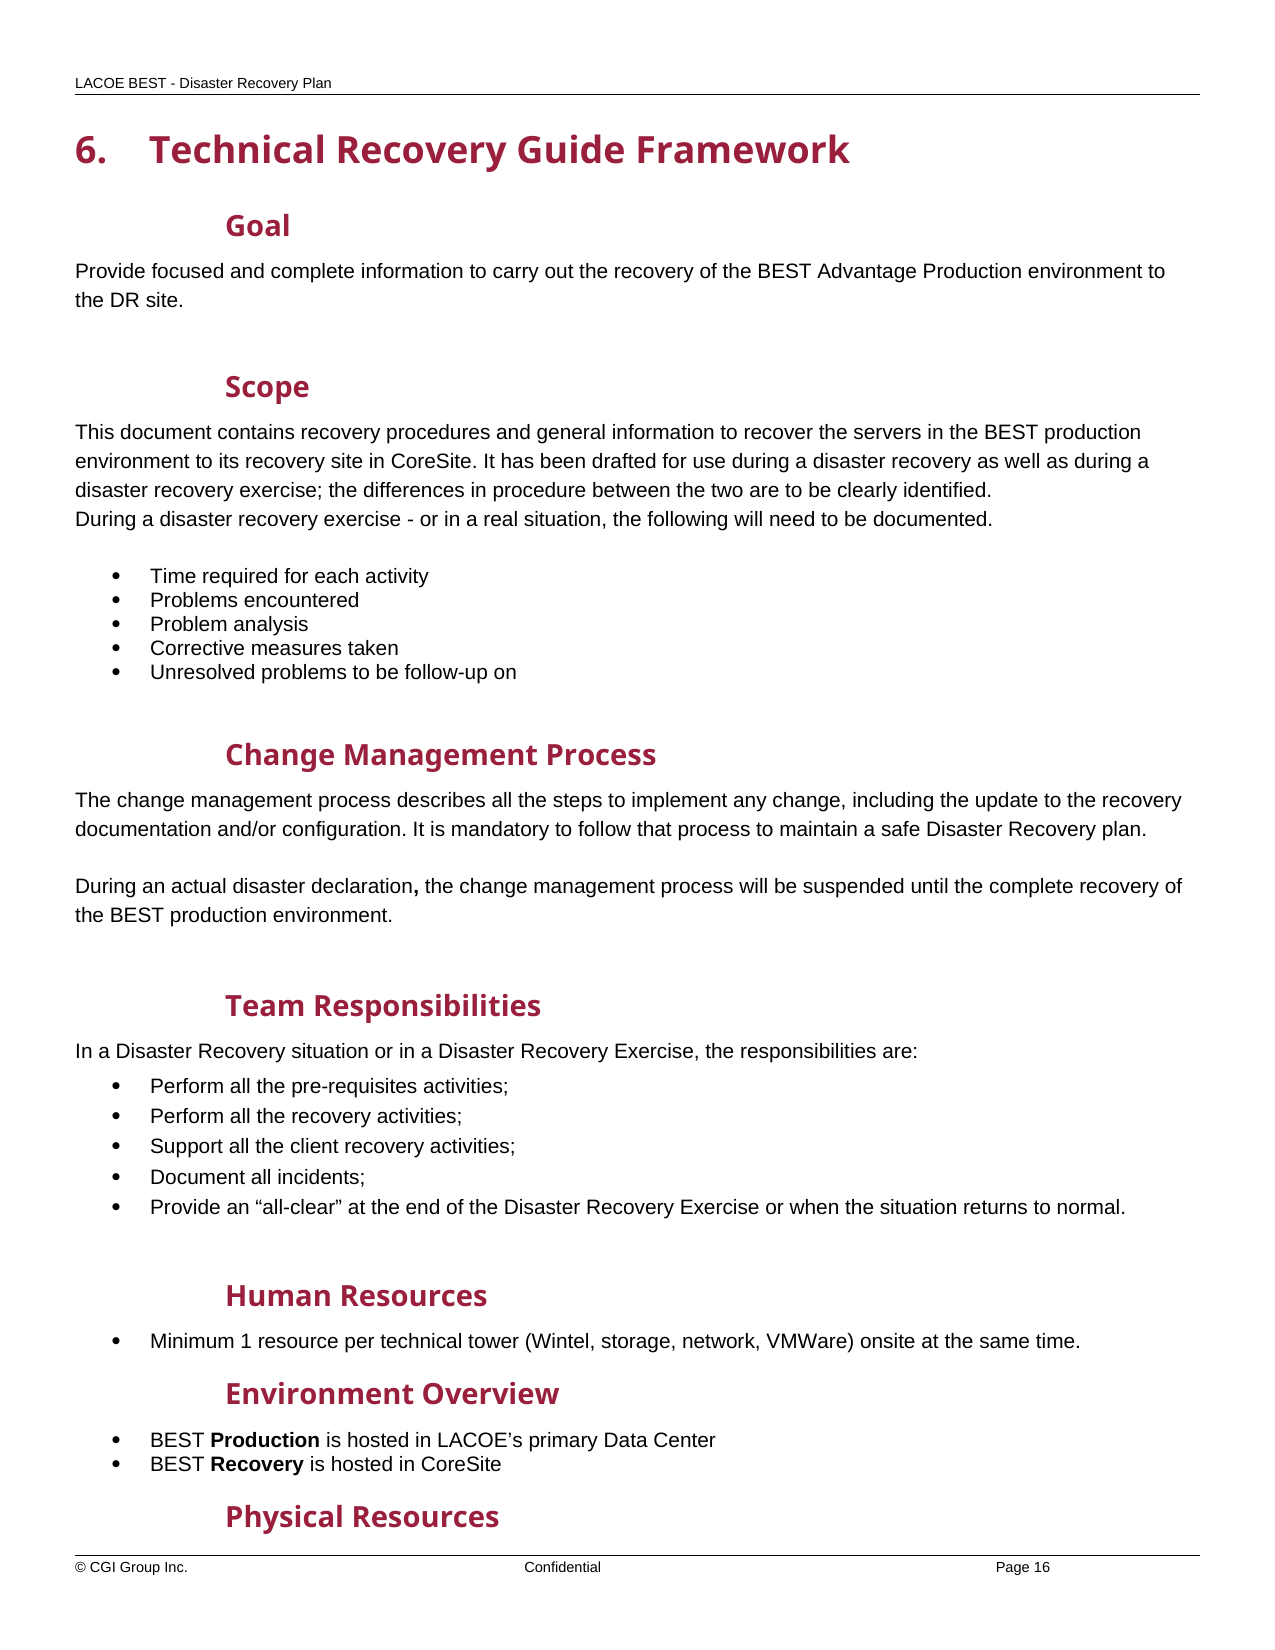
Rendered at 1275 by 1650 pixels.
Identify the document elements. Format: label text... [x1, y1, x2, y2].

list BEST Production is hosted in LACOE’s primary Data Center [112, 1427, 1200, 1451]
text During an actual disaster declaration, the change management process will be suspended until the complete recovery of the BEST production environment. [75, 874, 1200, 927]
list Support all the client recovery activities; [112, 1134, 1200, 1158]
text In a Disaster Recovery situation or in a Disaster Recovery Exercise, the responsibilities are: [75, 1039, 1200, 1063]
text During a disaster recovery exercise - or in a real situation, the following will need to be documented. [75, 506, 1200, 530]
text The change management process describes all the steps to implement any change, including the update to the recovery documentation and/or configuration. It is mandatory to follow that process to maintain a safe Disaster Recovery plan. [75, 788, 1200, 840]
list Document all incidents; [112, 1164, 1200, 1189]
subtitle Environment Overview [225, 1373, 1200, 1413]
list Perform all the pre-requisites activities; [112, 1074, 1200, 1098]
text Provide focused and complete information to carry out the recovery of the BEST Advantage Production environment to the DR site. [75, 259, 1200, 312]
subtitle Human Resources [225, 1275, 1200, 1314]
list Minimum 1 resource per technical tower (Wintel, storage, network, VMWare) onsite at the same time. [112, 1329, 1200, 1353]
subtitle Technical Recovery Guide Framework [75, 123, 1200, 174]
text This document contains recovery procedures and general information to recover the servers in the BEST production environment to its recovery site in CoreSite. It has been drafted for use during a disaster recovery as well as during a disaster recovery exercise; the differences in procedure between the two are to be clearly identified. [75, 420, 1200, 502]
list Perform all the recovery activities; [112, 1104, 1200, 1128]
list Problem analysis [112, 612, 1200, 636]
subtitle Team Responsibilities [225, 985, 1200, 1024]
list BEST Recovery is hosted in CoreSite [112, 1451, 1200, 1476]
subtitle Change Management Process [225, 734, 1200, 773]
list Unresolved problems to be follow-up on [112, 660, 1200, 684]
list Time required for each activity [112, 564, 1200, 588]
list Corrective measures taken [112, 636, 1200, 660]
subtitle Scope [225, 366, 1200, 406]
subtitle Goal [225, 205, 1200, 245]
list Provide an “all-clear” at the end of the Disaster Recovery Exercise or when the situation returns to normal. [112, 1195, 1200, 1219]
subtitle Physical Resources [225, 1496, 1200, 1536]
list Problems encountered [112, 588, 1200, 612]
